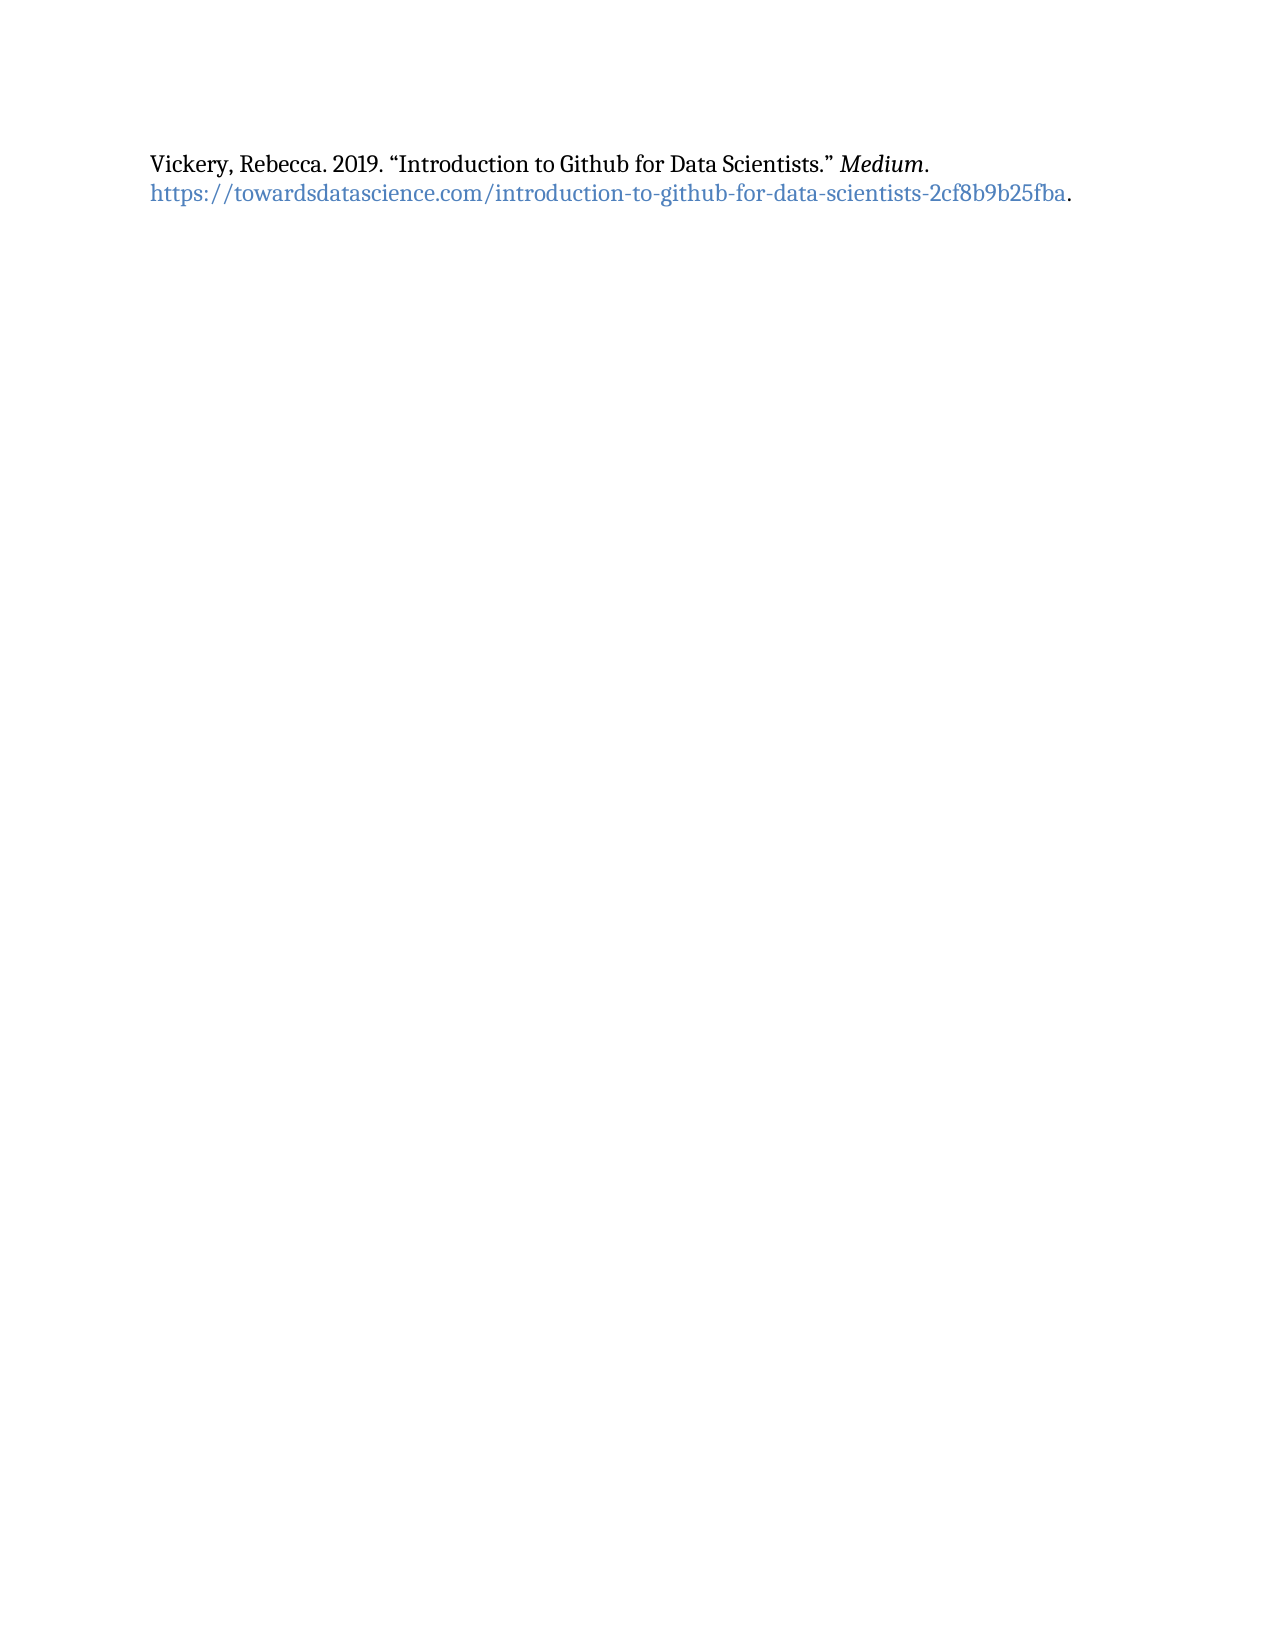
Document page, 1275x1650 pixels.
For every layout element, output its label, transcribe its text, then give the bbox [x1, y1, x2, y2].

text Vickery, Rebecca. 2019. “Introduction to Github for Data Scientists.” Medium. https://towardsdatascience.com/introduction-to-github-for-data-scientists-2cf8b9b25fba. [150, 150, 1125, 207]
